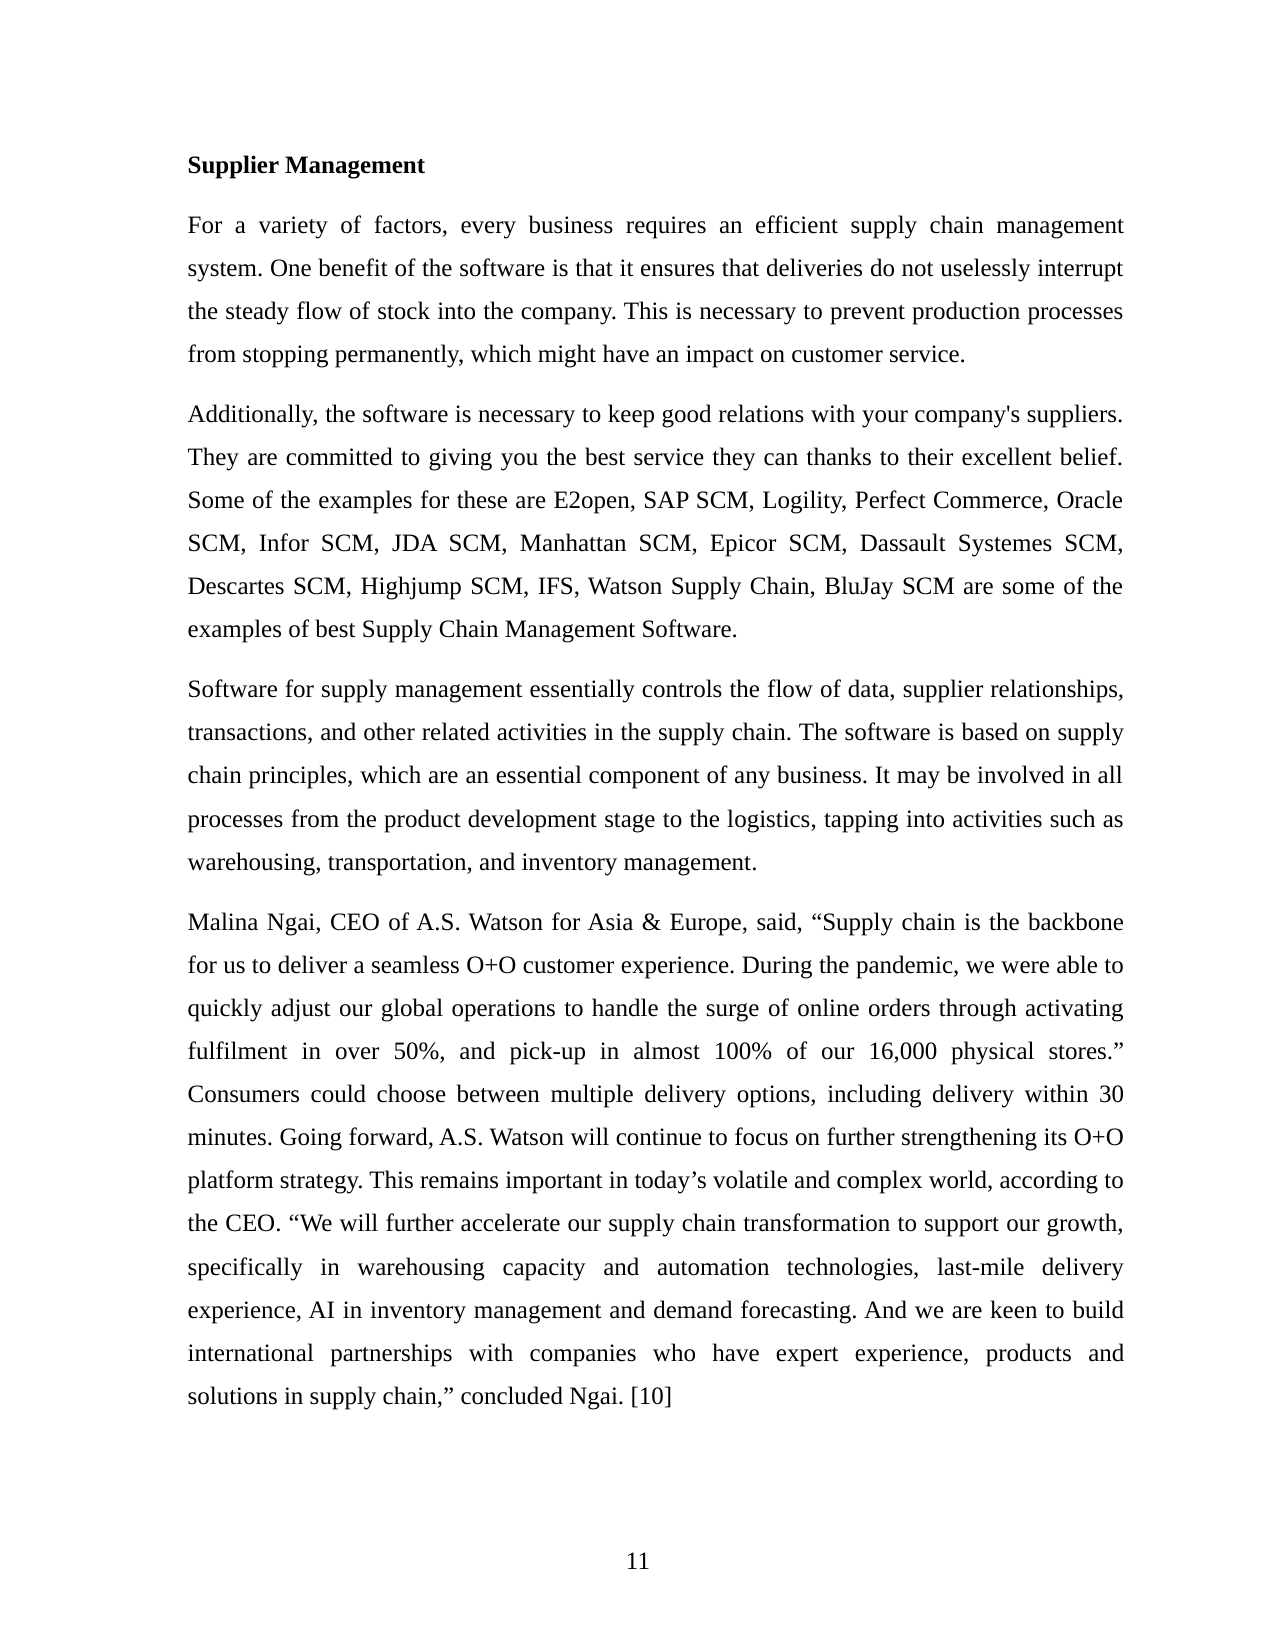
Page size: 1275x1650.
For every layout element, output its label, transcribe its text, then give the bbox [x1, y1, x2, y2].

text Malina Ngai, CEO of A.S. Watson for Asia & Europe, said, “Supply chain is the backbone for us to deliver a seamless O+O customer experience. During the pandemic, we were able to quickly adjust our global operations to handle the surge of online orders through activating fulfilment in over 50%, and pick-up in almost 100% of our 16,000 physical stores.” Consumers could choose between multiple delivery options, including delivery within 30 minutes. Going forward, A.S. Watson will continue to focus on further strengthening its O+O platform strategy. This remains important in today’s volatile and complex world, according to the CEO. “We will further accelerate our supply chain transformation to support our growth, specifically in warehousing capacity and automation technologies, last-mile delivery experience, AI in inventory management and demand forecasting. And we are keen to build international partnerships with companies who have expert experience, products and solutions in supply chain,” concluded Ngai. [187, 1221, 1125, 1410]
text Software for supply management essentially controls the flow of data, supplier relationships, transactions, and other related activities in the supply chain. The software is based on supply chain principles, which are an essential component of any business. It may be involved in all processes from the product development stage to the logistics, tapping into activities such as warehousing, transportation, and inventory management. [187, 674, 1125, 876]
text Malina Ngai, CEO of A.S. Watson for Asia & Europe, said, “Supply chain is the backbone for us to deliver a seamless O+O customer experience. During the pandemic, we were able to quickly adjust our global operations to handle the surge of online orders through activating fulfilment in over 50%, and pick-up in almost 100% of our 16,000 physical stores.” Consumers could choose between multiple delivery options, including delivery within 30 minutes. Going forward, A.S. Watson will continue to focus on further strengthening its O+O platform strategy. This remains important in today’s volatile and complex world, according to the CEO. “We will further accelerate our supply chain transformation to support our growth, specifically in warehousing capacity and automation technologies, last-mile delivery experience, AI in inventory management and demand forecasting. And we are keen to build international partnerships with companies who have expert experience, products and solutions in supply chain,” concluded Ngai. [187, 907, 1125, 1220]
text For a variety of factors, every business requires an efficient supply chain management system. One benefit of the software is that it ensures that deliveries do not uselessly interrupt the steady flow of stock into the company. This is necessary to prevent production processes from stopping permanently, which might have an impact on customer service. [187, 210, 1125, 368]
text Supplier Management [187, 150, 1125, 179]
text Additionally, the software is necessary to keep good relations with your company's suppliers. They are committed to giving you the best service they can thanks to their excellent belief. Some of the examples for these are E2open, SAP SCM, Logility, Perfect Commerce, Oracle SCM, Infor SCM, JDA SCM, Manhattan SCM, Epicor SCM, Dassault Systemes SCM, Descartes SCM, Highjump SCM, IFS, Watson Supply Chain, BluJay SCM are some of the examples of best Supply Chain Management Software. [187, 399, 1125, 643]
